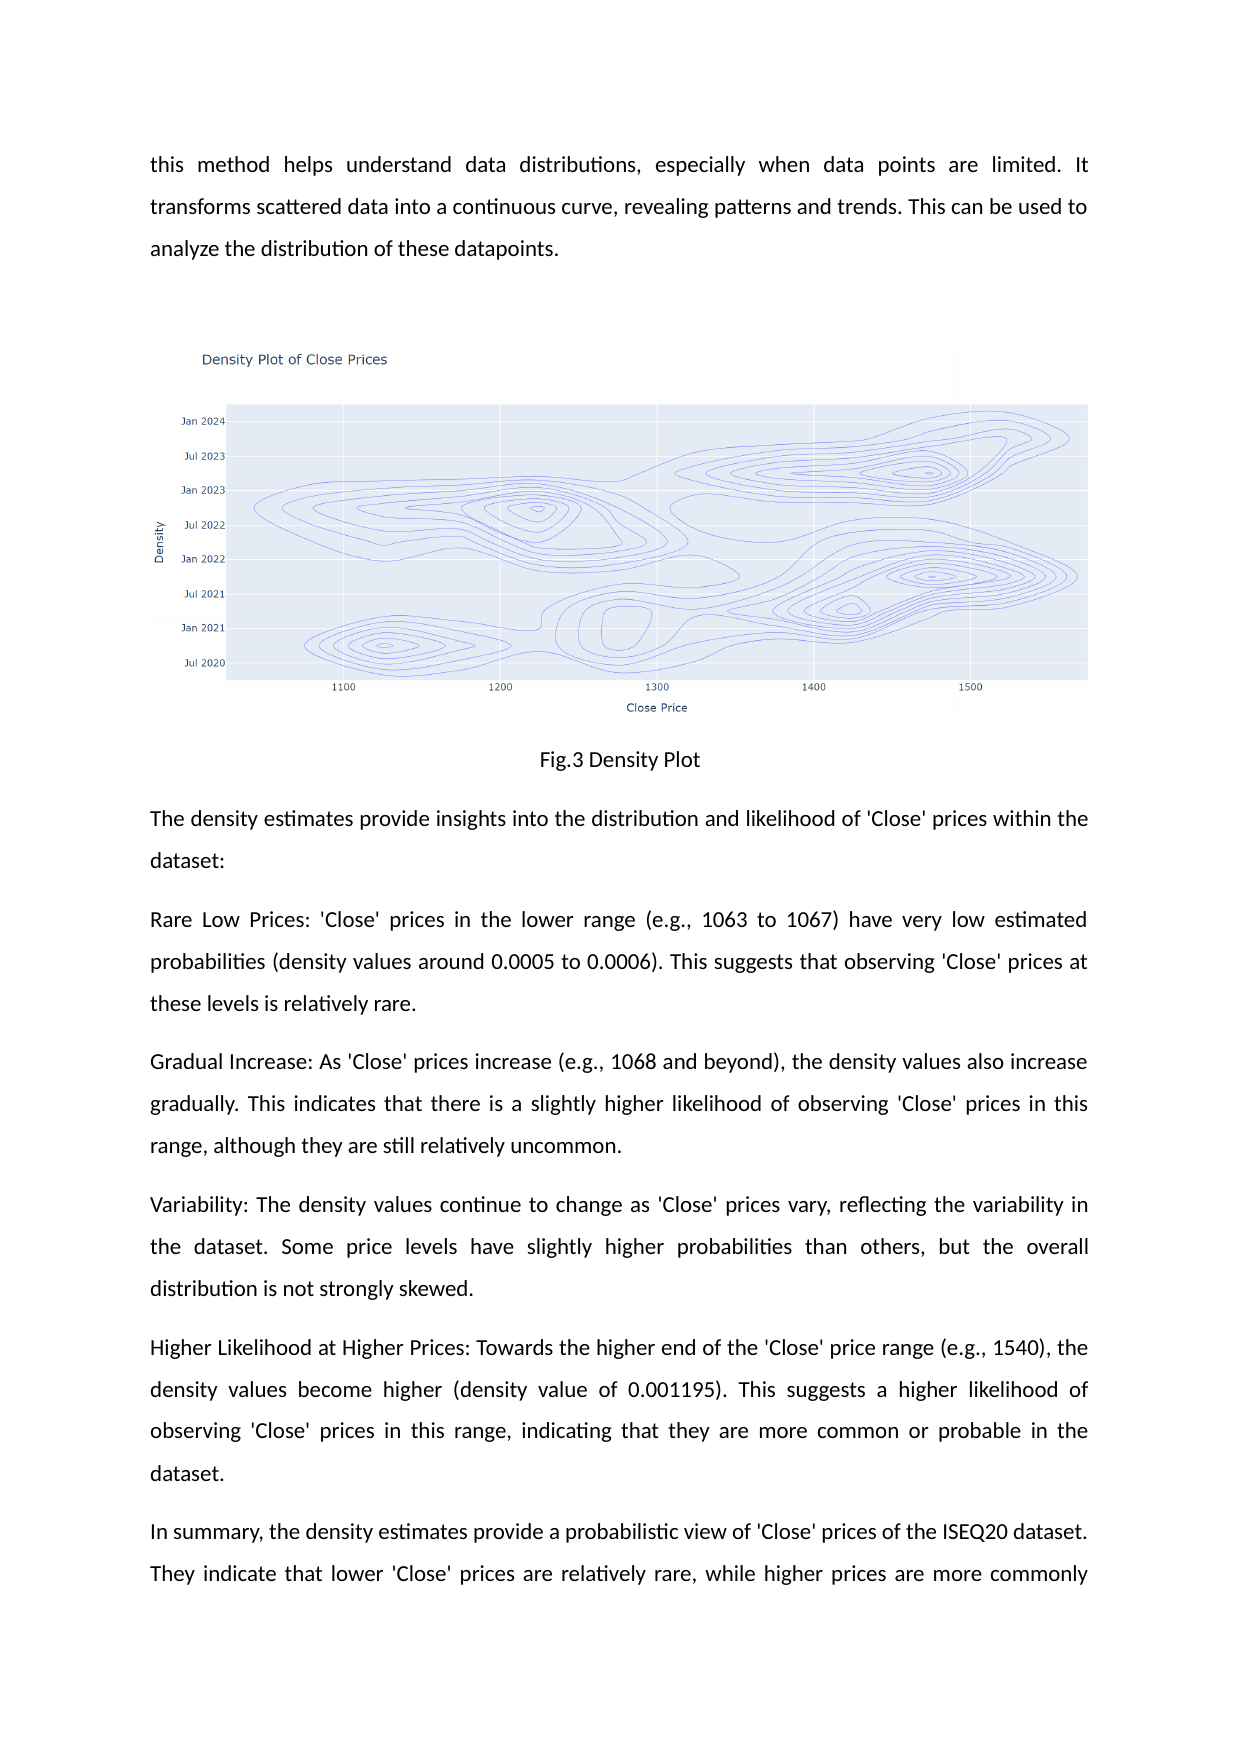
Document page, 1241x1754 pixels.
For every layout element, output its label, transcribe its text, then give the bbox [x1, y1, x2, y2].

text Rare Low Prices: 'Close' prices in the lower range (e.g., 1063 to 1067) have very low estimated probabilities (density values around 0.0005 to 0.0006). This suggests that observing 'Close' prices at these levels is relatively rare. [150, 905, 1090, 1017]
picture [150, 351, 1091, 715]
text Fig.3 Density Plot [150, 746, 1090, 774]
text this method helps understand data distributions, especially when data points are limited. It transforms scattered data into a continuous curve, revealing patterns and trends. This can be used to analyze the distribution of these datapoints. [150, 150, 1090, 262]
text Variability: The density values continue to change as 'Close' prices vary, reflecting the variability in the dataset. Some price levels have slightly higher probabilities than others, but the overall distribution is not strongly skewed. [150, 1190, 1090, 1302]
text Higher Likelihood at Higher Prices: Towards the higher end of the 'Close' price range (e.g., 1540), the density values become higher (density value of 0.001195). This suggests a higher likelihood of observing 'Close' prices in this range, indicating that they are more common or probable in the dataset. [150, 1333, 1090, 1487]
text The density estimates provide insights into the distribution and likelihood of 'Close' prices within the dataset: [150, 804, 1090, 874]
text Gradual Increase: As 'Close' prices increase (e.g., 1068 and beyond), the density values also increase gradually. This indicates that there is a slightly higher likelihood of observing 'Close' prices in this range, although they are still relatively uncommon. [150, 1047, 1090, 1159]
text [150, 1517, 1090, 1587]
